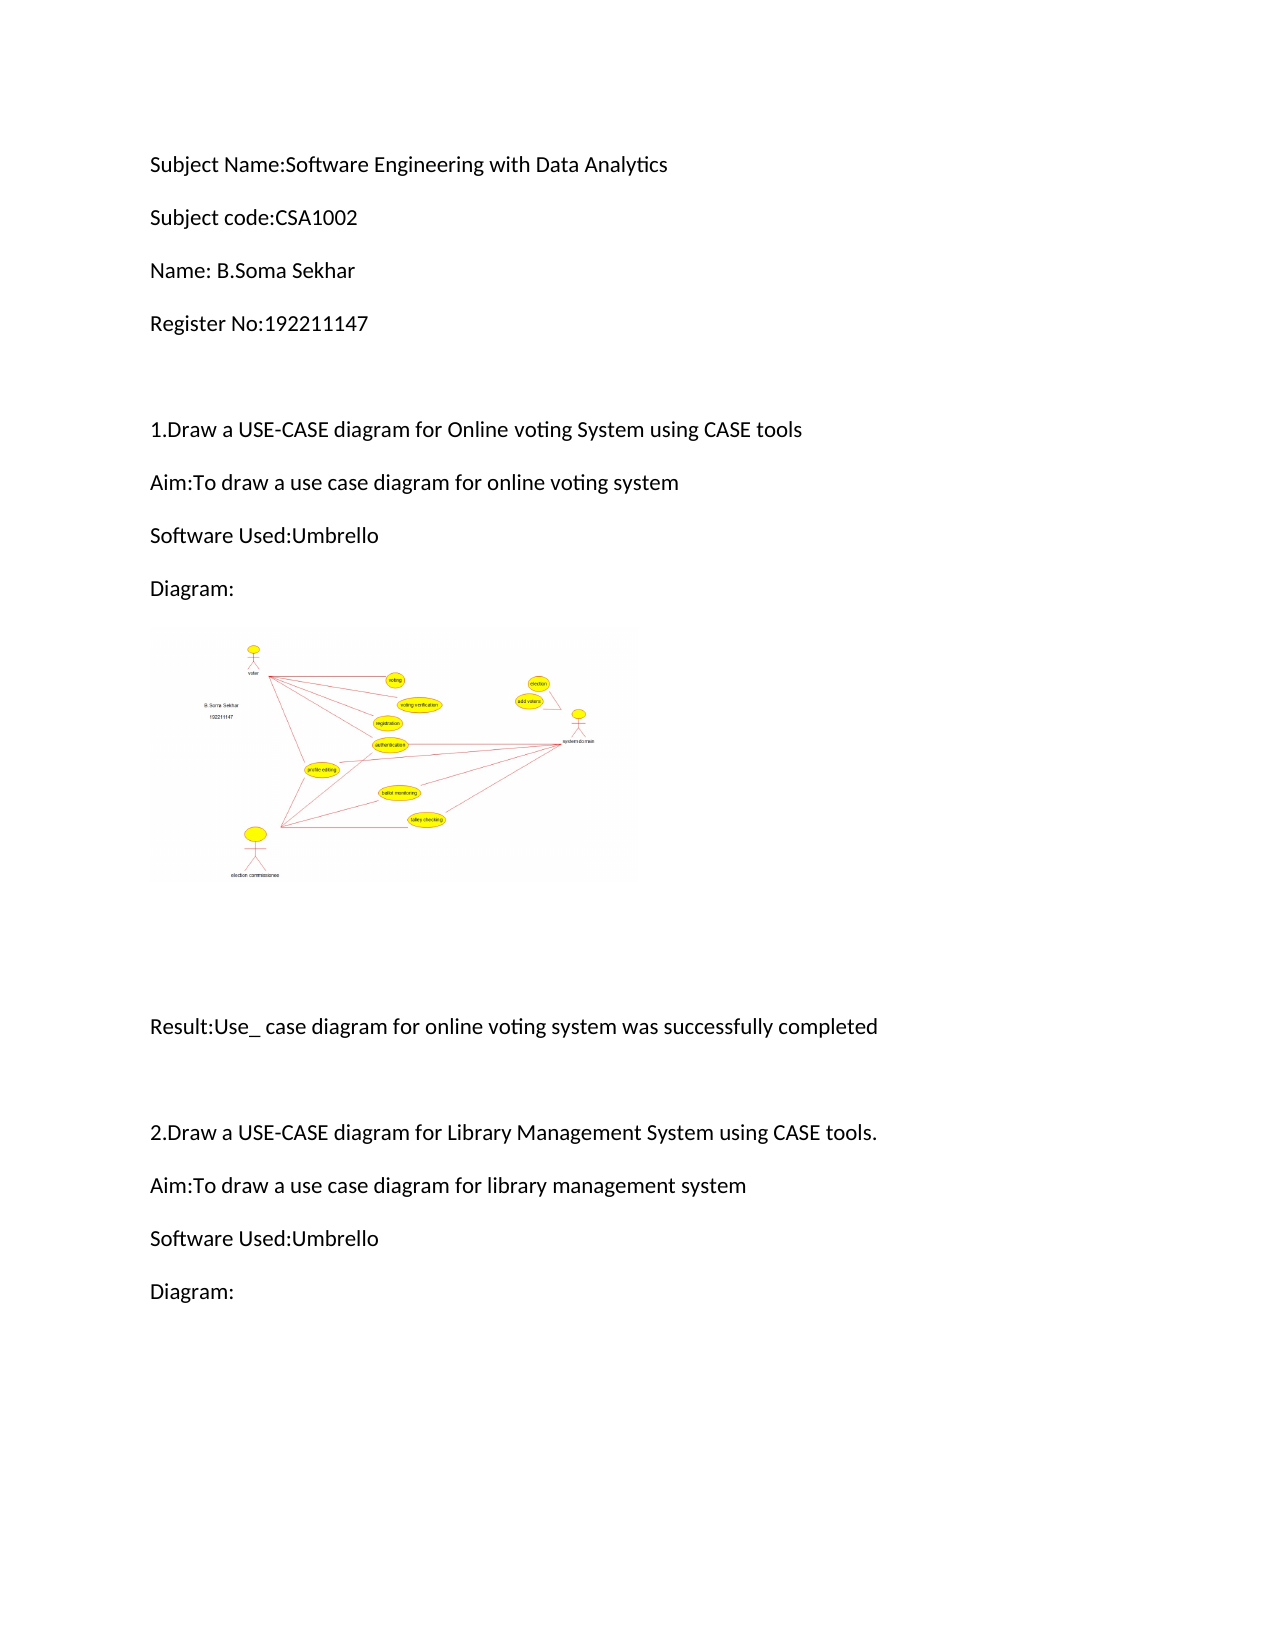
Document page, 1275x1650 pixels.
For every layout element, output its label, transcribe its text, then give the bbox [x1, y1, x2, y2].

text 1.Draw a USE-CASE diagram for Online voting System using CASE tools [150, 415, 1125, 443]
text Subject Name:Software Engineering with Data Analytics [150, 150, 1125, 178]
text 2.Draw a USE-CASE diagram for Library Management System using CASE tools. [150, 1118, 1125, 1146]
text Software Used:Umbrello [150, 1224, 1125, 1252]
text Subject code:CSA1002 [150, 203, 1125, 231]
text Result:Use_ case diagram for online voting system was successfully completed [150, 1012, 1125, 1040]
text Diagram: [150, 1277, 1125, 1305]
picture [150, 627, 638, 882]
text Aim:To draw a use case diagram for library management system [150, 1171, 1125, 1199]
text Name: B.Soma Sekhar [150, 256, 1125, 284]
text Software Used:Umbrello [150, 521, 1125, 549]
text Diagram: [150, 574, 1125, 602]
text Aim:To draw a use case diagram for online voting system [150, 468, 1125, 496]
text Register No:192211147 [150, 309, 1125, 337]
